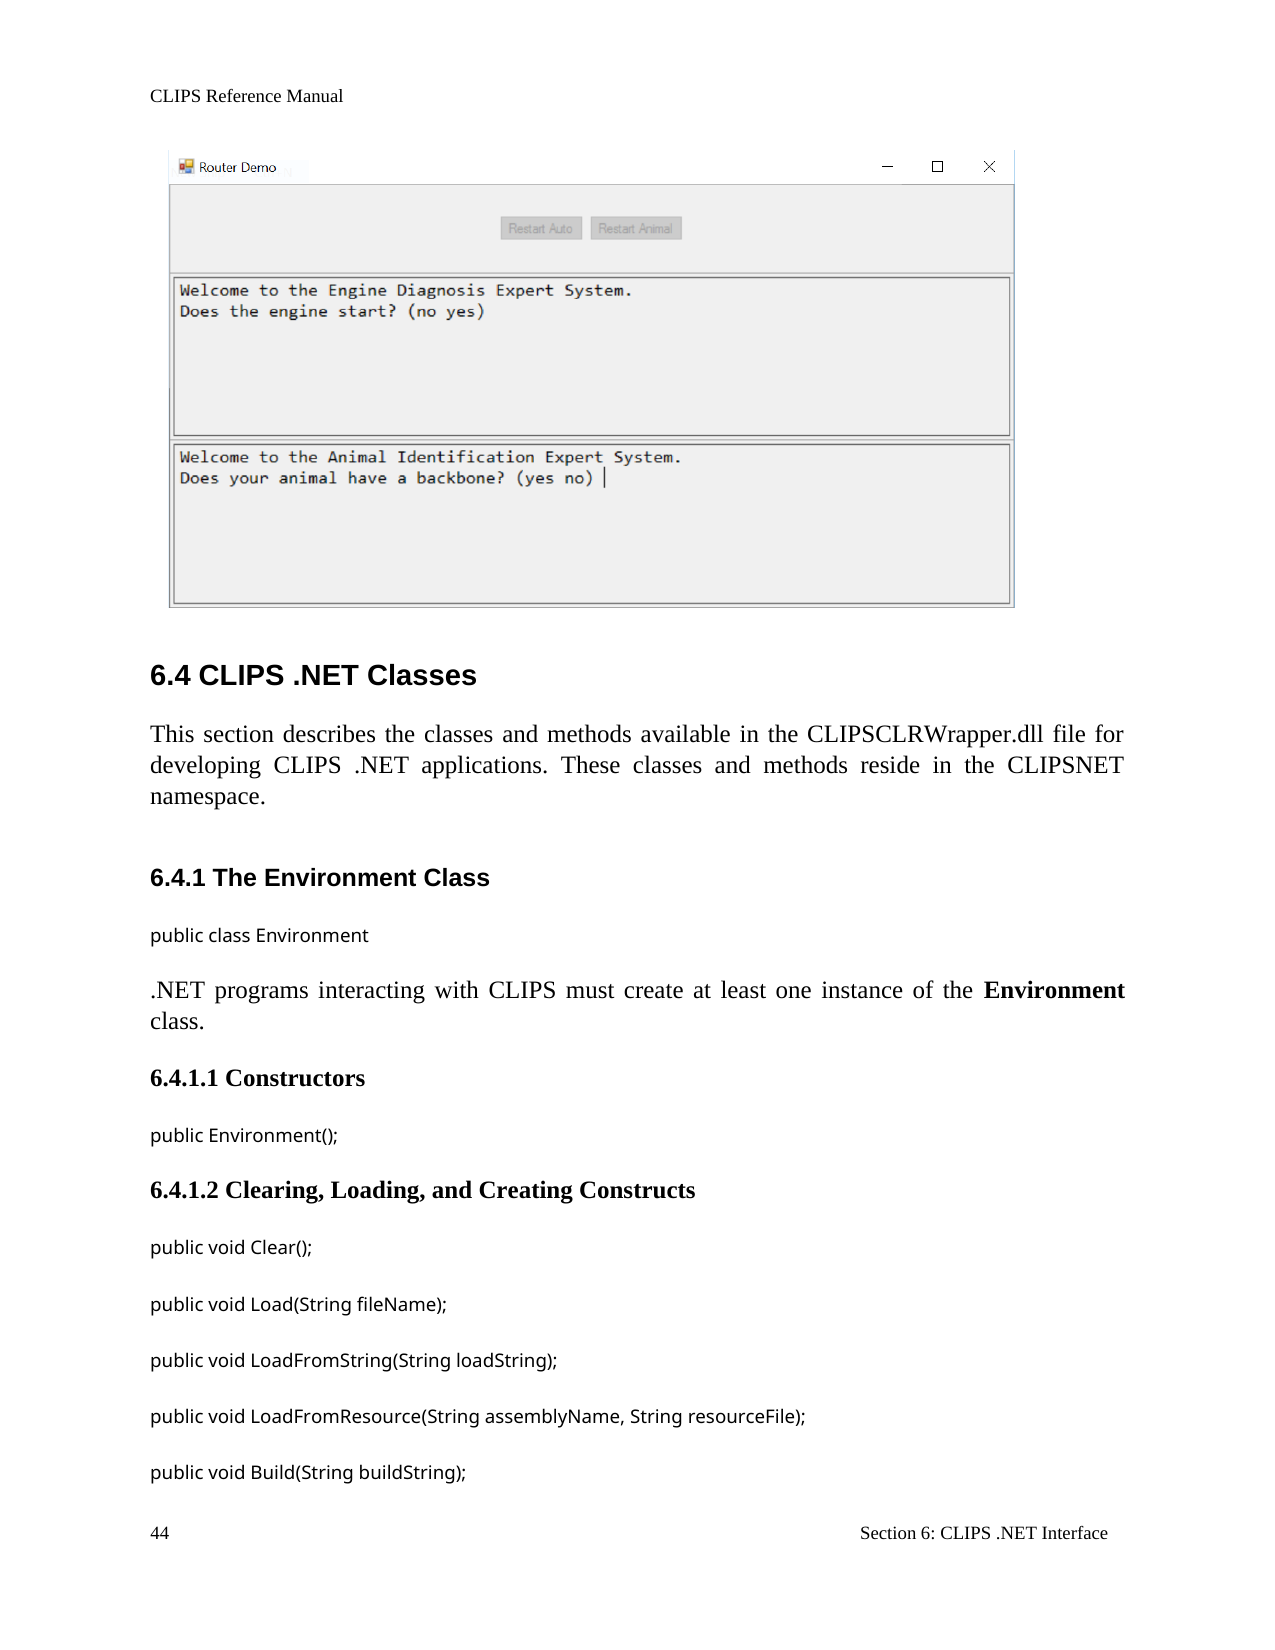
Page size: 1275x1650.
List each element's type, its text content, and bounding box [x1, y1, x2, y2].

text public void Build(String buildString); [150, 1454, 1125, 1485]
subtitle 6.4 CLIPS .NET Classes [150, 658, 1125, 691]
text public void LoadFromResource(String assemblyName, String resourceFile); [150, 1398, 1125, 1429]
subtitle 6.4.1.2 Clearing, Loading, and Creating Constructs [150, 1173, 1125, 1204]
text This section describes the classes and methods available in the CLIPSCLRWrapper.dll file for developing CLIPS .NET applications. These classes and methods reside in the CLIPSNET namespace. [150, 716, 1125, 810]
subtitle 6.4.1 The Environment Class [150, 860, 1125, 891]
text .NET programs interacting with CLIPS must create at least one instance of the Environment class. [150, 973, 1125, 1035]
text public void LoadFromString(String loadString); [150, 1341, 1125, 1373]
text public void Clear(); [150, 1229, 1125, 1260]
text public void Load(String fileName); [150, 1285, 1125, 1316]
text public Environment(); [150, 1116, 1125, 1148]
text public class Environment [150, 916, 1125, 948]
subtitle 6.4.1.1 Constructors [150, 1060, 1125, 1091]
picture [168, 150, 1015, 608]
